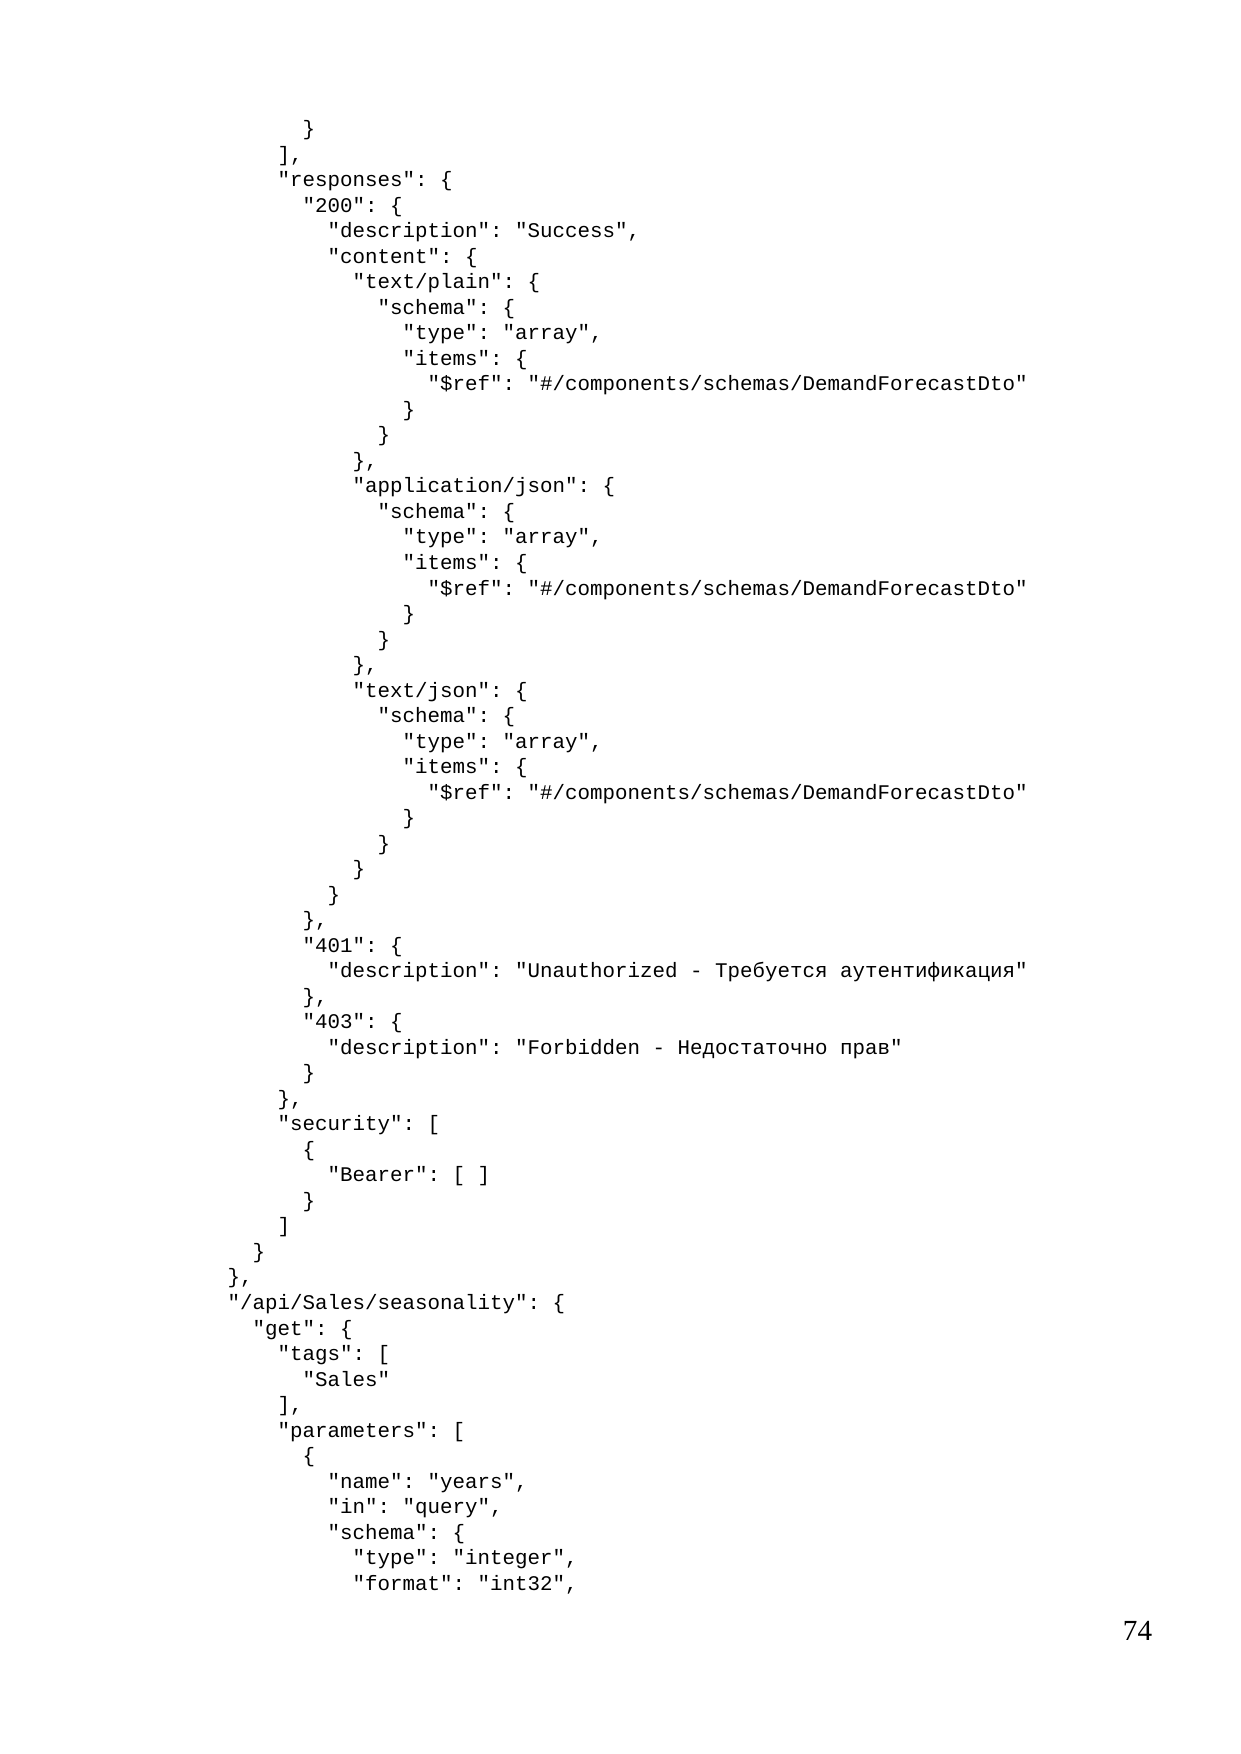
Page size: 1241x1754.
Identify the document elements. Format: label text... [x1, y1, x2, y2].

text "security": [ [177, 1113, 1152, 1137]
text }, [177, 909, 1152, 933]
text "in": "query", [177, 1496, 1152, 1520]
text "items": { [177, 348, 1152, 371]
text "responses": { [177, 169, 1152, 193]
text "items": { [177, 552, 1152, 576]
text }, [177, 1267, 1152, 1290]
text "tags": [ [177, 1343, 1152, 1367]
text }, [177, 450, 1152, 473]
text ], [177, 1394, 1152, 1418]
text { [177, 1445, 1152, 1469]
text } [177, 833, 1152, 856]
text "schema": { [177, 705, 1152, 729]
text "application/json": { [177, 475, 1152, 499]
text "description": "Forbidden - Недостаточно прав" [177, 1037, 1152, 1061]
text } [177, 399, 1152, 422]
text } [177, 1062, 1152, 1086]
text ] [177, 1216, 1152, 1239]
text "schema": { [177, 1522, 1152, 1545]
text } [177, 1241, 1152, 1265]
text "parameters": [ [177, 1420, 1152, 1443]
text "type": "array", [177, 526, 1152, 550]
text "content": { [177, 246, 1152, 269]
text } [177, 1190, 1152, 1214]
text } [177, 884, 1152, 907]
text } [177, 424, 1152, 448]
text "type": "integer", [177, 1547, 1152, 1571]
text "schema": { [177, 501, 1152, 524]
text ], [177, 144, 1152, 167]
text { [177, 1139, 1152, 1163]
text "401": { [177, 935, 1152, 958]
text "text/json": { [177, 679, 1152, 703]
text "$ref": "#/components/schemas/DemandForecastDto" [177, 782, 1152, 805]
text "schema": { [177, 297, 1152, 320]
text "403": { [177, 1011, 1152, 1035]
text "format": "int32", [177, 1573, 1152, 1596]
text "text/plain": { [177, 271, 1152, 295]
text "Bearer": [ ] [177, 1164, 1152, 1188]
text "items": { [177, 756, 1152, 780]
text } [177, 807, 1152, 831]
text } [177, 858, 1152, 882]
text "type": "array", [177, 731, 1152, 754]
text "get": { [177, 1318, 1152, 1341]
text "Sales" [177, 1369, 1152, 1392]
text "$ref": "#/components/schemas/DemandForecastDto" [177, 577, 1152, 601]
text "200": { [177, 195, 1152, 218]
text }, [177, 986, 1152, 1009]
text "description": "Unauthorized - Требуется аутентификация" [177, 960, 1152, 984]
text }, [177, 1088, 1152, 1112]
text "description": "Success", [177, 220, 1152, 244]
text }, [177, 654, 1152, 678]
text "/api/Sales/seasonality": { [177, 1292, 1152, 1316]
text "name": "years", [177, 1471, 1152, 1494]
text "type": "array", [177, 322, 1152, 346]
text } [177, 118, 1152, 142]
text } [177, 603, 1152, 627]
text "$ref": "#/components/schemas/DemandForecastDto" [177, 373, 1152, 397]
text } [177, 628, 1152, 652]
